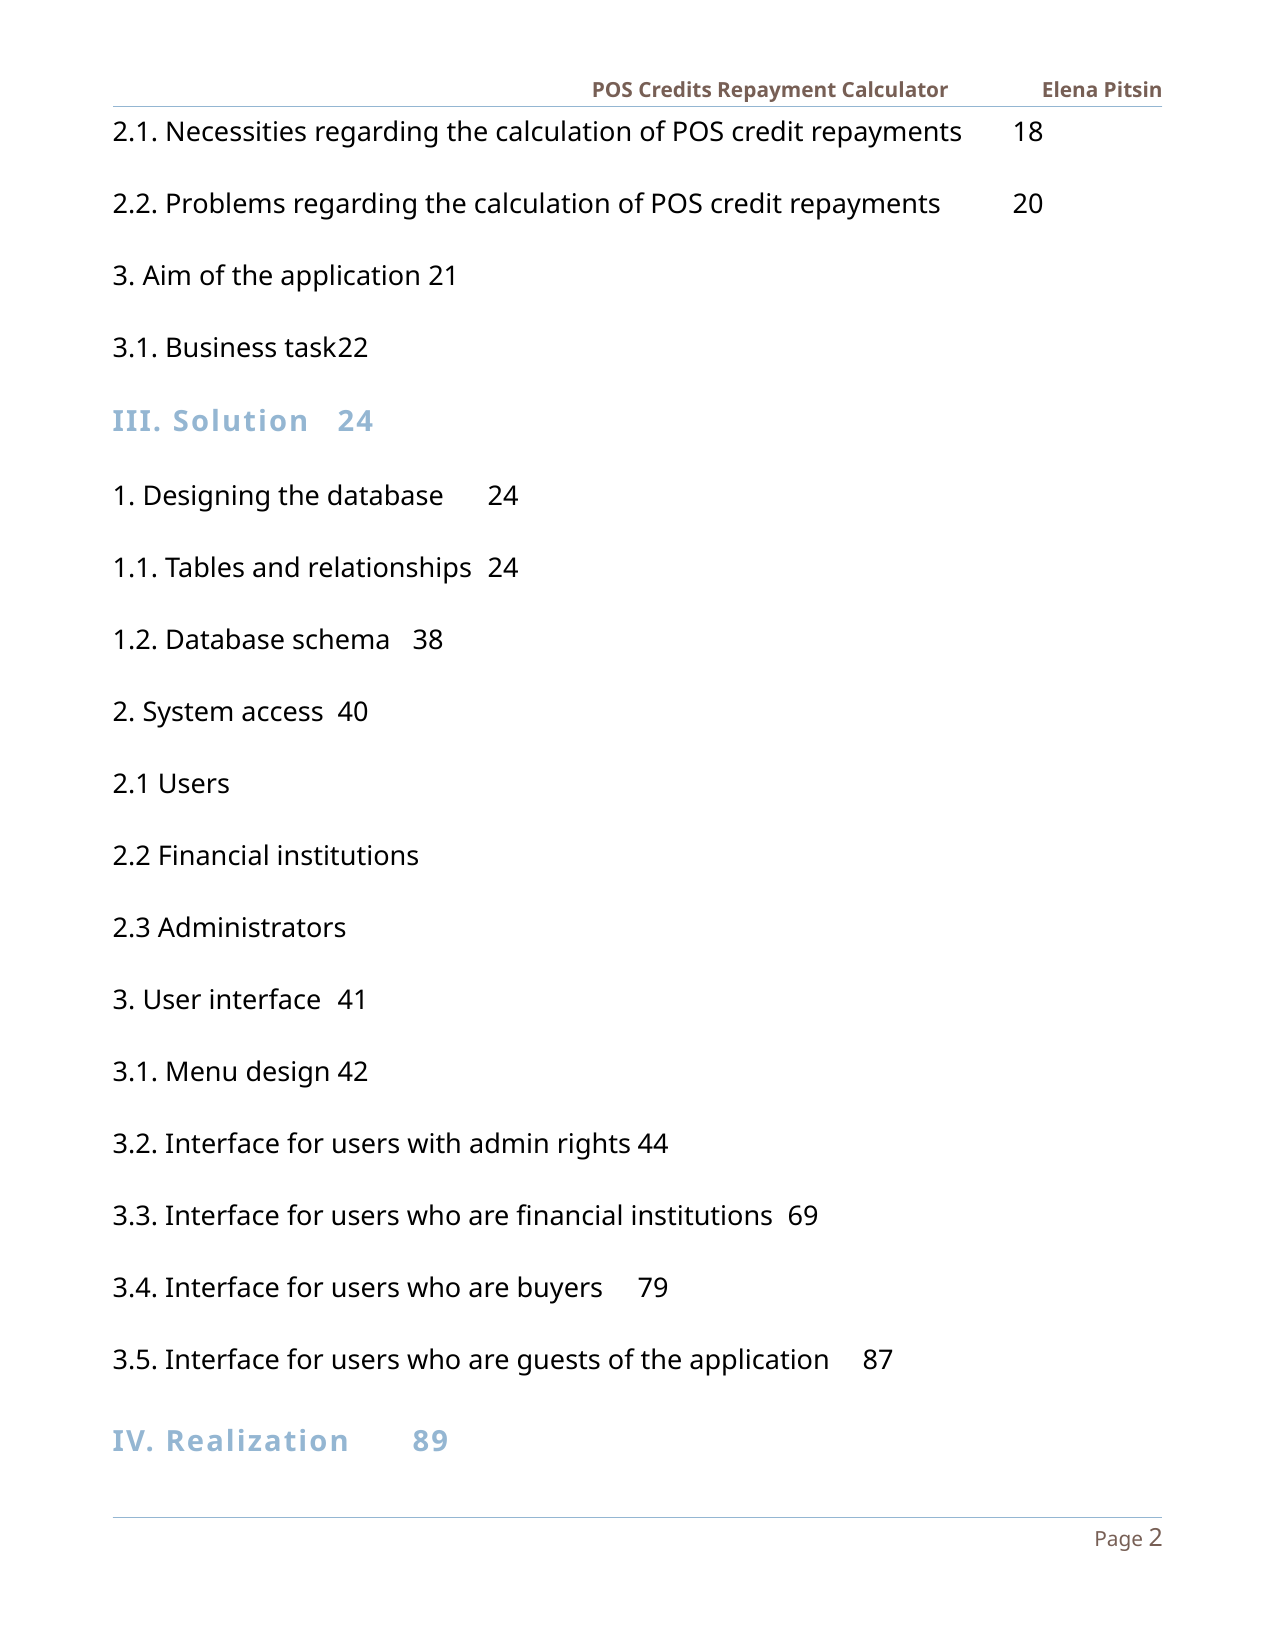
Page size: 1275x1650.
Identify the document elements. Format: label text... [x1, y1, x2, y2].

text 3.1. Menu design 42 [112, 1052, 1162, 1089]
text 3.3. Interface for users who are financial institutions 69 [112, 1196, 1162, 1233]
text 1. Designing the database 24 [112, 477, 1162, 513]
subtitle IV. Realization 89 [112, 1421, 1162, 1460]
text 2.2 Financial institutions [112, 836, 1162, 873]
text 3. Aim of the application 21 [112, 256, 1162, 293]
text 3.1. Business task 22 [112, 328, 1162, 365]
text 2.2. Problems regarding the calculation of POS credit repayments 20 [112, 184, 1162, 221]
text 3.2. Interface for users with admin rights 44 [112, 1124, 1162, 1161]
text 2. System access 40 [112, 692, 1162, 729]
text 3.5. Interface for users who are guests of the application 87 [112, 1340, 1162, 1377]
text 1.1. Tables and relationships 24 [112, 548, 1162, 585]
text 3.4. Interface for users who are buyers 79 [112, 1268, 1162, 1305]
text 1.2. Database schema 38 [112, 621, 1162, 657]
text III. Solution 24 [112, 400, 1162, 440]
text 2.1. Necessities regarding the calculation of POS credit repayments 18 [112, 112, 1162, 149]
text 2.3 Administrators [112, 908, 1162, 945]
text 3. User interface 41 [112, 980, 1162, 1017]
text 2.1 Users [112, 764, 1162, 801]
